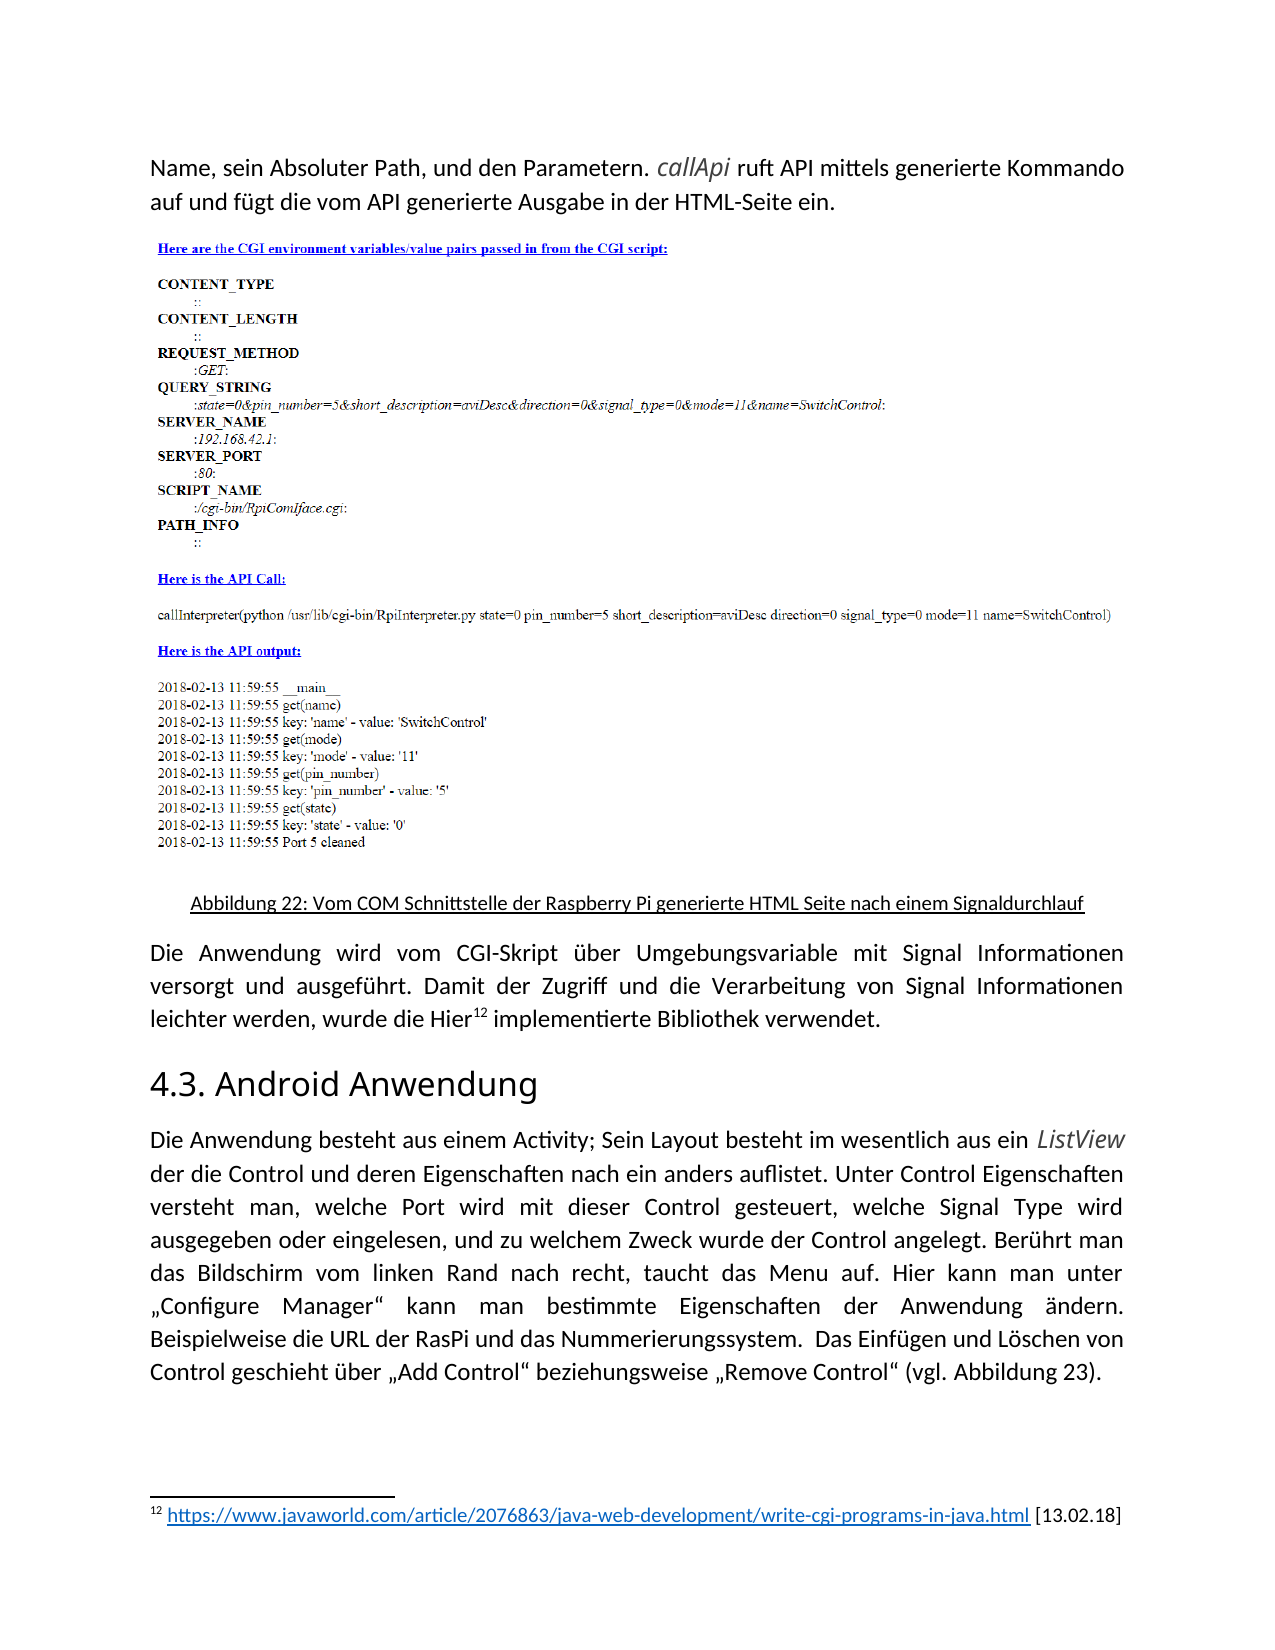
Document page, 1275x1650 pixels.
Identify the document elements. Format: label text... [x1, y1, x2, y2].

text Die Anwendung wird vom CGI-Skript über Umgebungsvariable mit Signal Informationen versorgt und ausgeführt. Damit der Zugriff und die Verarbeitung von Signal Informationen leichter werden, wurde die Hier implementierte Bibliothek verwendet. [150, 937, 1125, 1033]
text Die Anwendung besteht aus einem Activity; Sein Layout besteht im wesentlich aus ein ListView der die Control und deren Eigenschaften nach ein anders auflistet. Unter Control Eigenschaften versteht man, welche Port wird mit dieser Control gesteuert, welche Signal Type wird ausgegeben oder eingelesen, und zu welchem Zweck wurde der Control angelegt. Berührt man das Bildschirm vom linken Rand nach recht, taucht das Menu auf. Hier kann man unter „Configure Manager“ kann man bestimmte Eigenschaften der Anwendung ändern. Beispielweise die URL der RasPi und das Nummerierungssystem. Das Einfügen und Löschen von Control geschieht über „Add Control“ beziehungsweise „Remove Control“ (vgl. Abbildung 23). [150, 1122, 1125, 1387]
subtitle Android Anwendung [150, 1061, 1125, 1106]
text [150, 150, 1125, 217]
picture [150, 236, 1115, 872]
